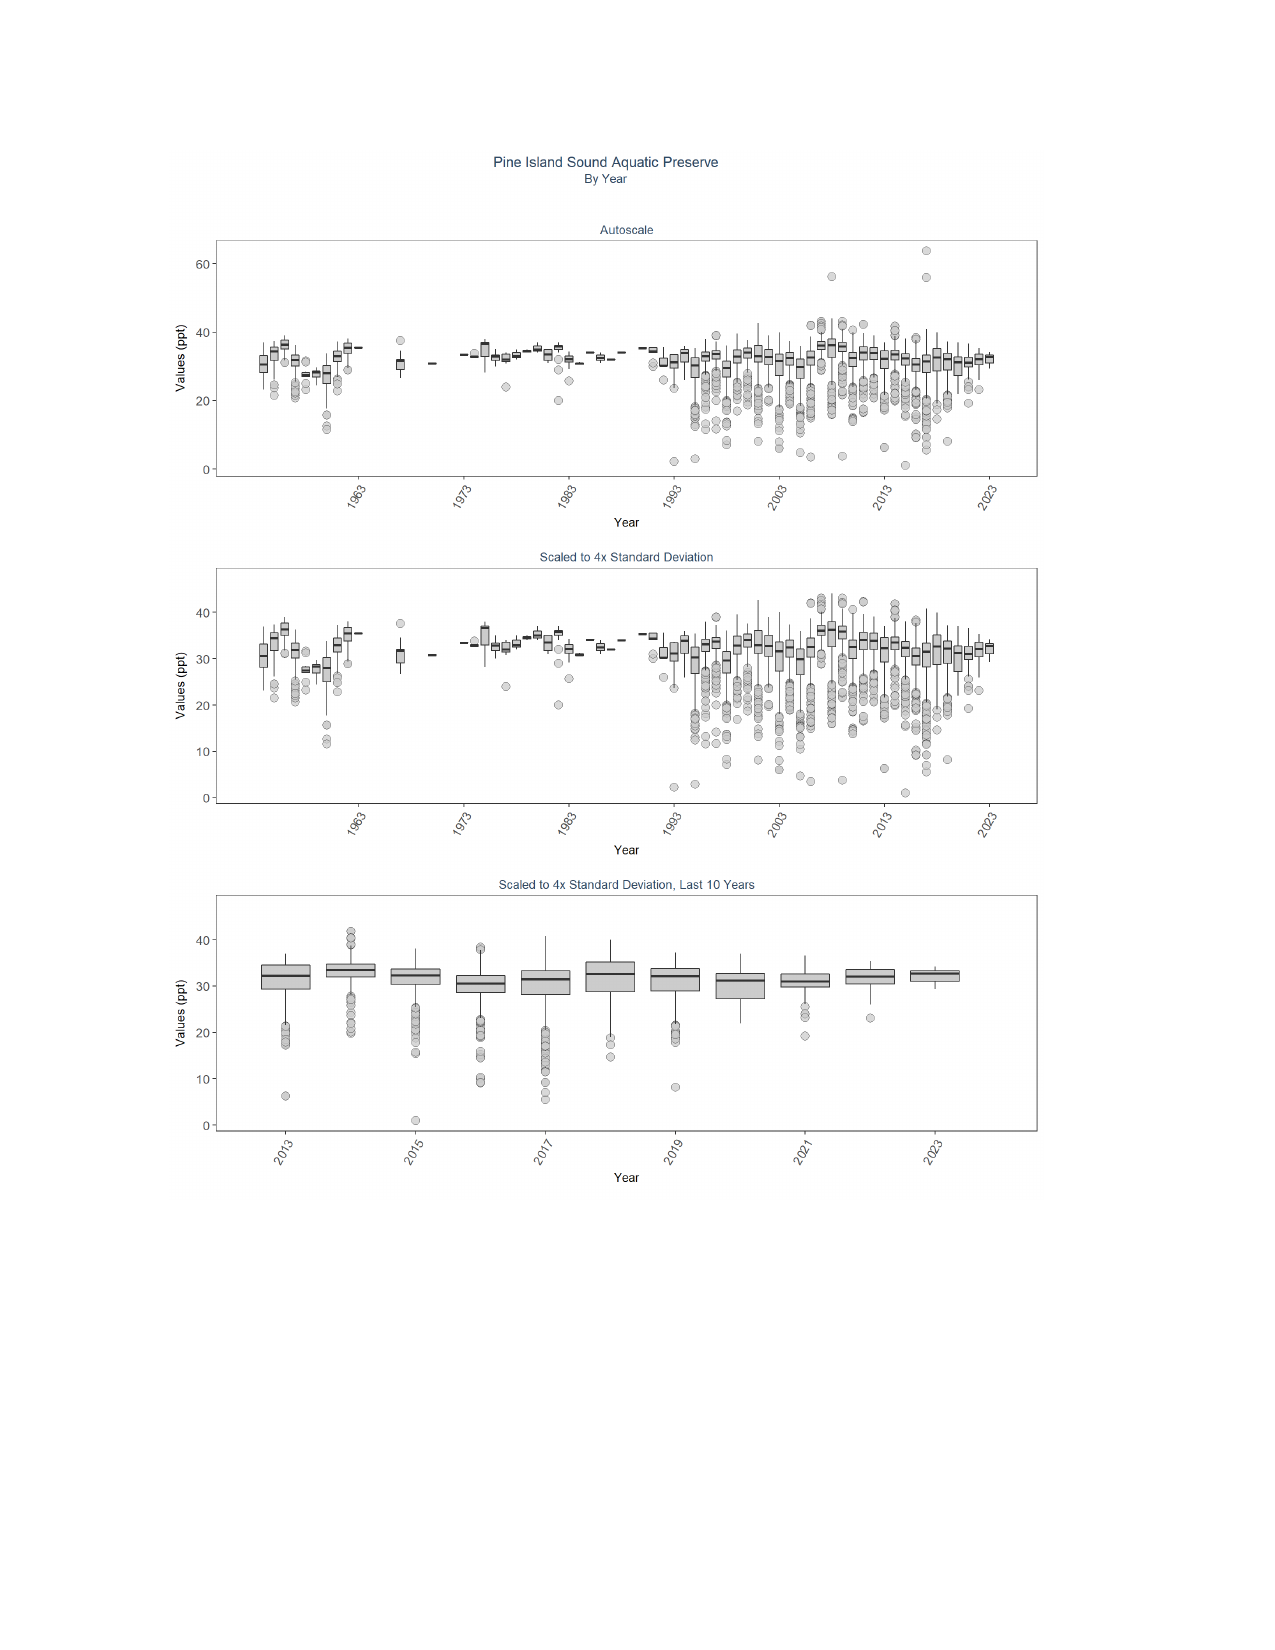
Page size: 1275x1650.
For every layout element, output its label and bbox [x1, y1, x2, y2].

picture [168, 150, 1044, 1200]
